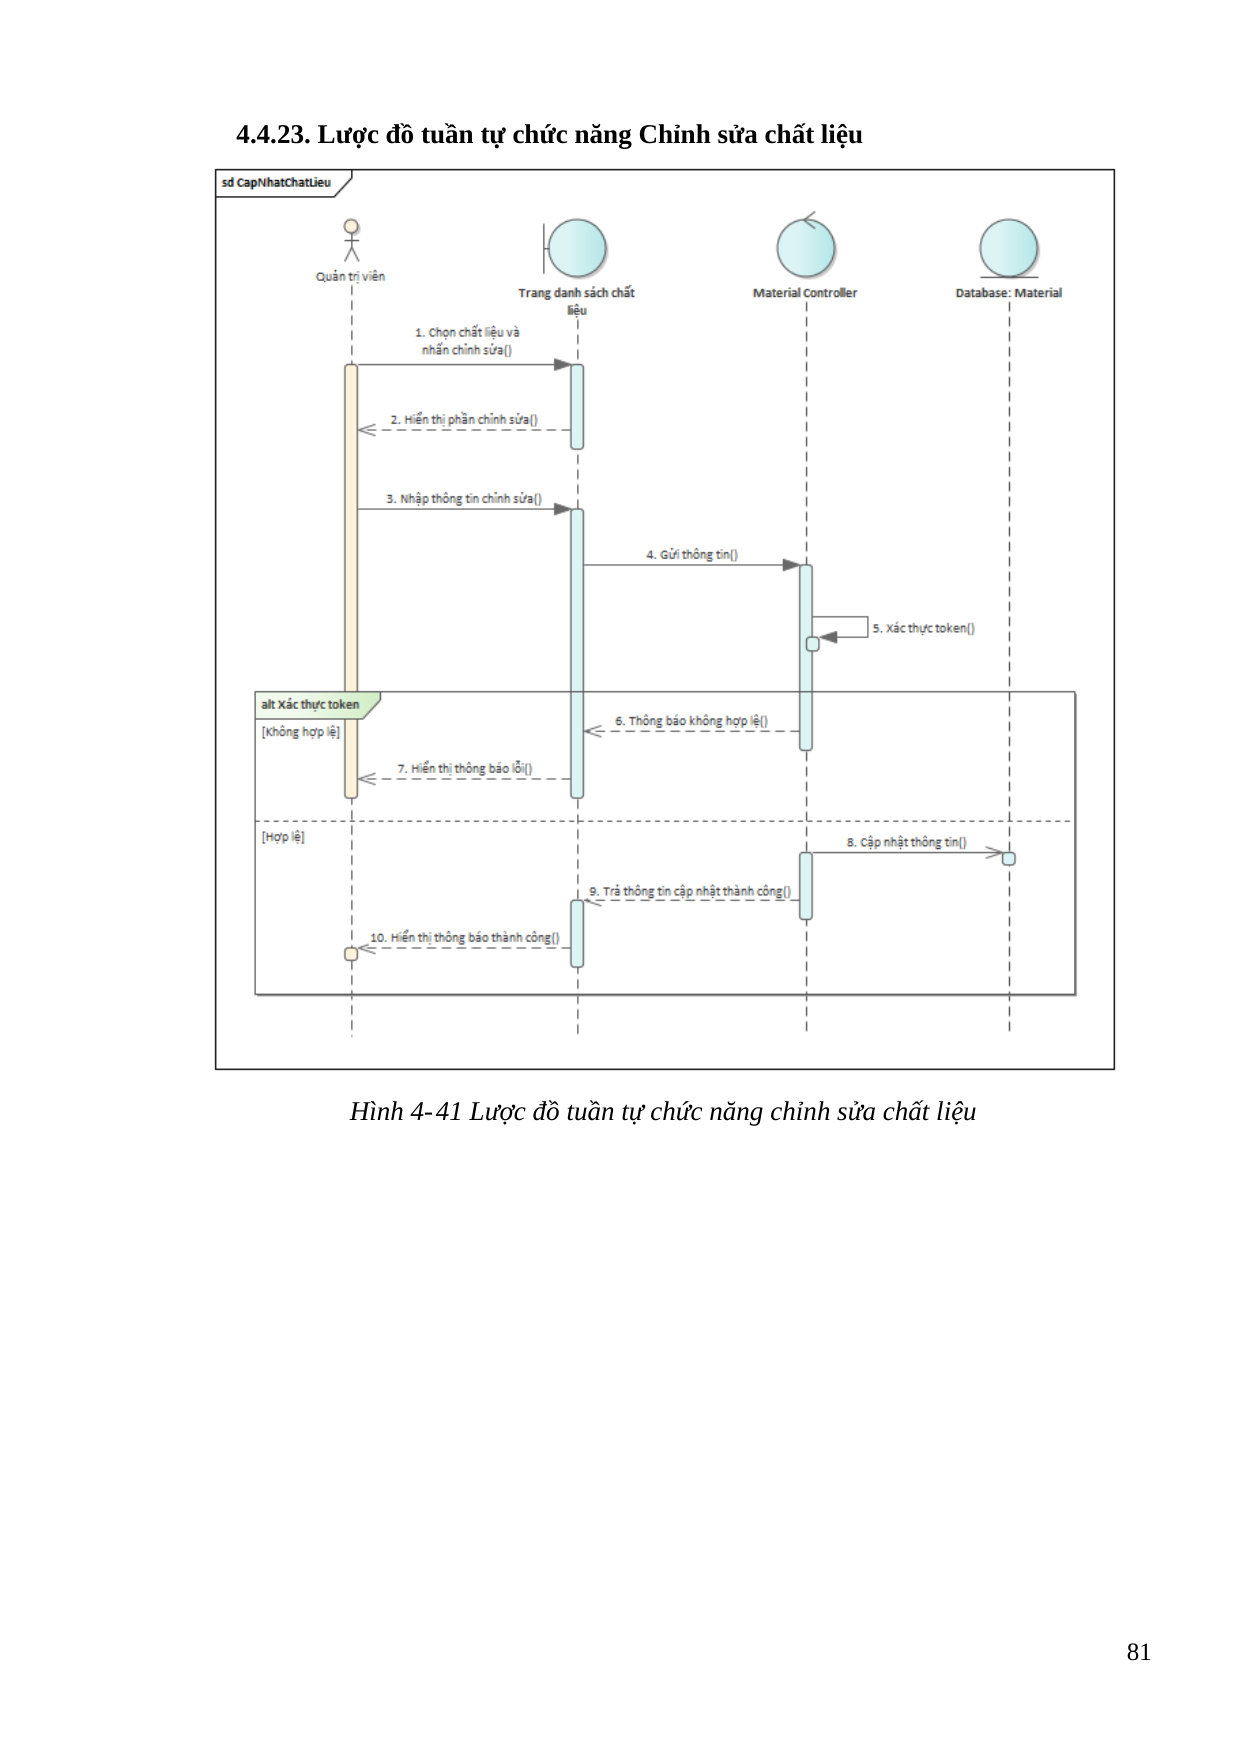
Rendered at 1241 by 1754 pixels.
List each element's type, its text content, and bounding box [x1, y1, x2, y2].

picture [207, 161, 1122, 1077]
subtitle Lược đồ tuần tự chức năng Chỉnh sửa chất liệu [236, 118, 1152, 149]
